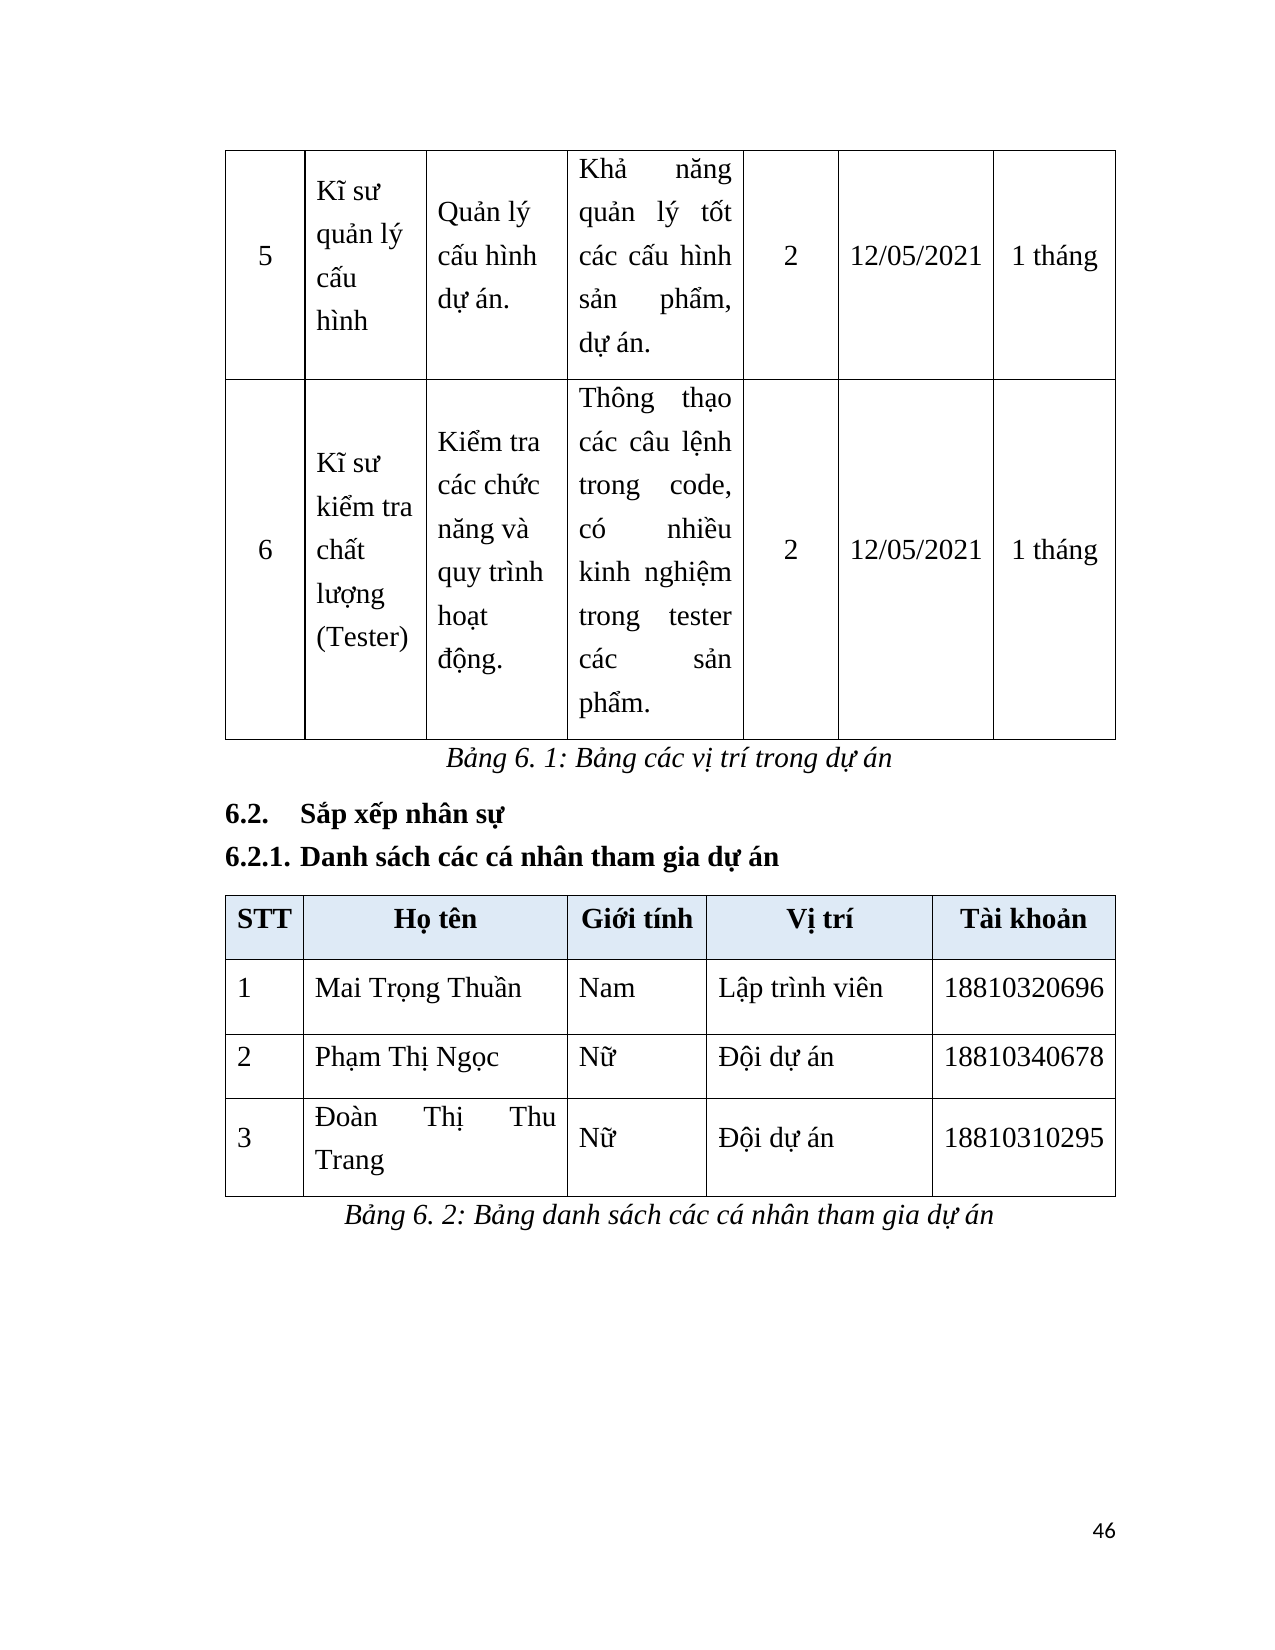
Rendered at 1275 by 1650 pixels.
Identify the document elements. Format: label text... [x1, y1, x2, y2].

table_cell 5 [226, 151, 304, 379]
table_cell Kĩ sư kiểm tra chất lượng (Tester) [306, 380, 426, 739]
table_header Vị trí [707, 896, 932, 959]
text Bảng 6. 2: Bảng danh sách các cá nhân tham gia dự án [225, 1197, 1116, 1231]
table_cell 3 [226, 1099, 303, 1196]
table_cell 2 [226, 1035, 303, 1098]
table_cell 18810340678 [933, 1035, 1115, 1098]
table_header Tài khoản [933, 896, 1115, 959]
table_cell 1 tháng [994, 151, 1115, 379]
table_cell Lập trình viên [707, 960, 932, 1034]
list Sắp xếp nhân sự [225, 796, 1116, 829]
table_cell 12/05/2021 [839, 151, 993, 379]
table_cell Đội dự án [707, 1035, 932, 1098]
text Bảng 6. 1: Bảng các vị trí trong dự án [225, 740, 1116, 773]
table_cell Phạm Thị Ngọc [304, 1035, 567, 1098]
table_cell Thông thạo các câu lệnh trong code, có nhiều kinh nghiệm trong tester các sản phẩm. [568, 380, 743, 739]
table_cell Nữ [568, 1035, 706, 1098]
list Danh sách các cá nhân tham gia dự án [225, 839, 1116, 873]
table_cell Nam [568, 960, 706, 1034]
table_cell 18810320696 [933, 960, 1115, 1034]
table_cell Quản lý cấu hình dự án. [427, 151, 567, 379]
table_cell Đoàn Thị Thu Trang [304, 1099, 567, 1196]
table_cell 12/05/2021 [839, 380, 993, 739]
table_cell 1 tháng [994, 380, 1115, 739]
table_header Họ tên [304, 896, 567, 959]
table_cell 1 [226, 960, 303, 1034]
table_cell Kiểm tra các chức năng và quy trình hoạt động. [427, 380, 567, 739]
table_cell Nữ [568, 1099, 706, 1196]
table_cell Kĩ sư quản lý cấu hình [306, 151, 426, 379]
table_header STT [226, 896, 303, 959]
table_cell 2 [744, 380, 838, 739]
table_cell Đội dự án [707, 1099, 932, 1196]
table_cell 18810310295 [933, 1099, 1115, 1196]
table_cell 6 [226, 380, 304, 739]
table_cell Khả năng quản lý tốt các cấu hình sản phẩm, dự án. [568, 151, 743, 379]
table_cell Mai Trọng Thuần [304, 960, 567, 1034]
table_header Giới tính [568, 896, 706, 959]
table_cell 2 [744, 151, 838, 379]
